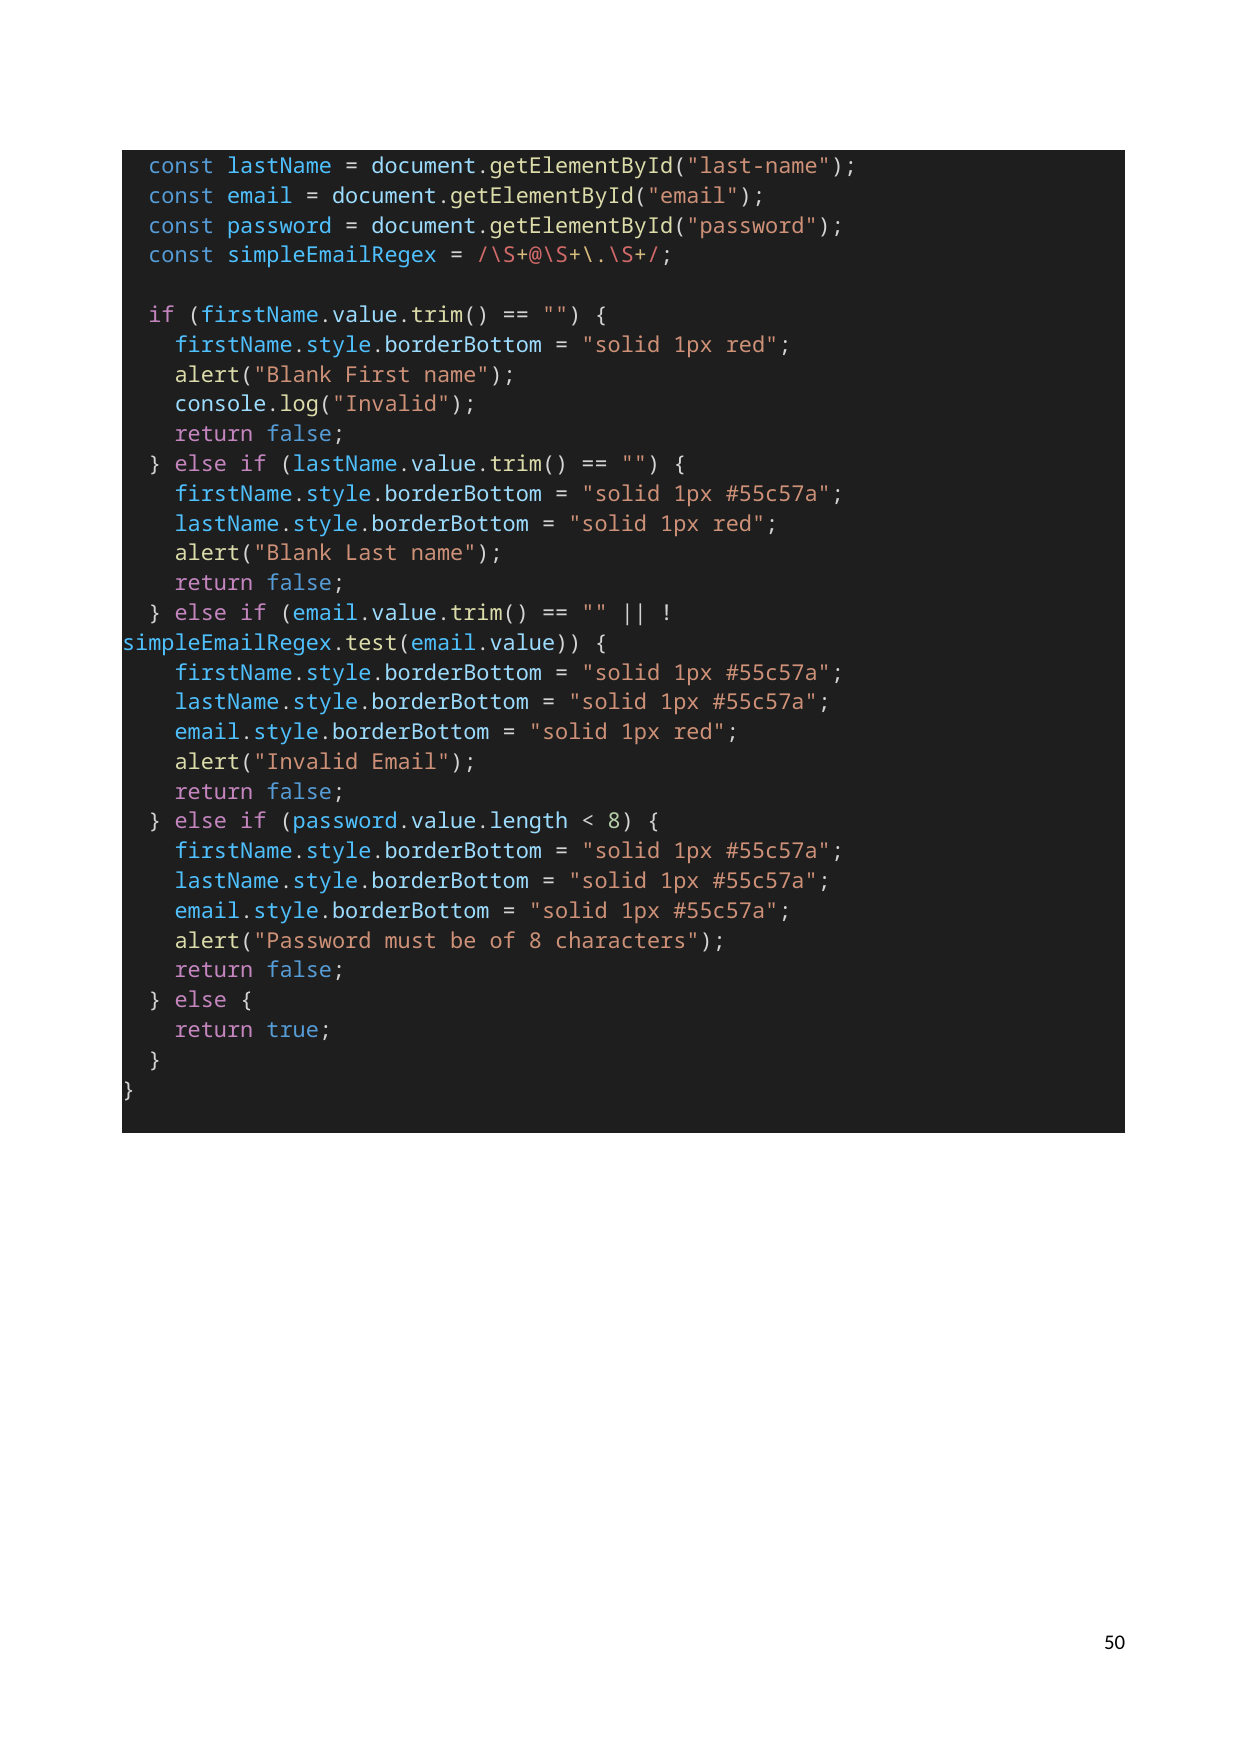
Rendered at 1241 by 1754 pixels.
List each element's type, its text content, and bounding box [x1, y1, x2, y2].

text lastName.style.borderBottom = "solid 1px red"; [122, 507, 1125, 537]
text return false; [122, 776, 1125, 805]
text } else if (password.value.length < 8) { [122, 805, 1125, 835]
text firstName.style.borderBottom = "solid 1px #55c57a"; [122, 656, 1125, 686]
text alert("Password must be of 8 characters"); [122, 924, 1125, 954]
text alert("Blank Last name"); [122, 537, 1125, 567]
text const email = document.getElementById("email"); [122, 180, 1125, 209]
text } else { [122, 984, 1125, 1014]
text } else if (lastName.value.trim() == "") { [122, 448, 1125, 478]
text lastName.style.borderBottom = "solid 1px #55c57a"; [122, 865, 1125, 895]
text firstName.style.borderBottom = "solid 1px #55c57a"; [122, 835, 1125, 865]
text if (firstName.value.trim() == "") { [122, 299, 1125, 329]
text } [122, 1073, 1125, 1103]
text lastName.style.borderBottom = "solid 1px #55c57a"; [122, 686, 1125, 716]
text alert("Invalid Email"); [122, 746, 1125, 776]
text firstName.style.borderBottom = "solid 1px red"; [122, 329, 1125, 358]
text } else if (email.value.trim() == "" || !simpleEmailRegex.test(email.value)) { [122, 597, 1125, 656]
text const lastName = document.getElementById("last-name"); [122, 150, 1125, 180]
text const simpleEmailRegex = /\S+@\S+\.\S+/; [122, 239, 1125, 269]
text } [122, 1044, 1125, 1073]
text console.log("Invalid"); [122, 388, 1125, 418]
text firstName.style.borderBottom = "solid 1px #55c57a"; [122, 478, 1125, 507]
text email.style.borderBottom = "solid 1px red"; [122, 716, 1125, 746]
text return false; [122, 954, 1125, 984]
text return true; [122, 1014, 1125, 1044]
text const password = document.getElementById("password"); [122, 209, 1125, 239]
text email.style.borderBottom = "solid 1px #55c57a"; [122, 895, 1125, 924]
text alert("Blank First name"); [122, 358, 1125, 388]
text return false; [122, 567, 1125, 597]
text return false; [122, 418, 1125, 448]
